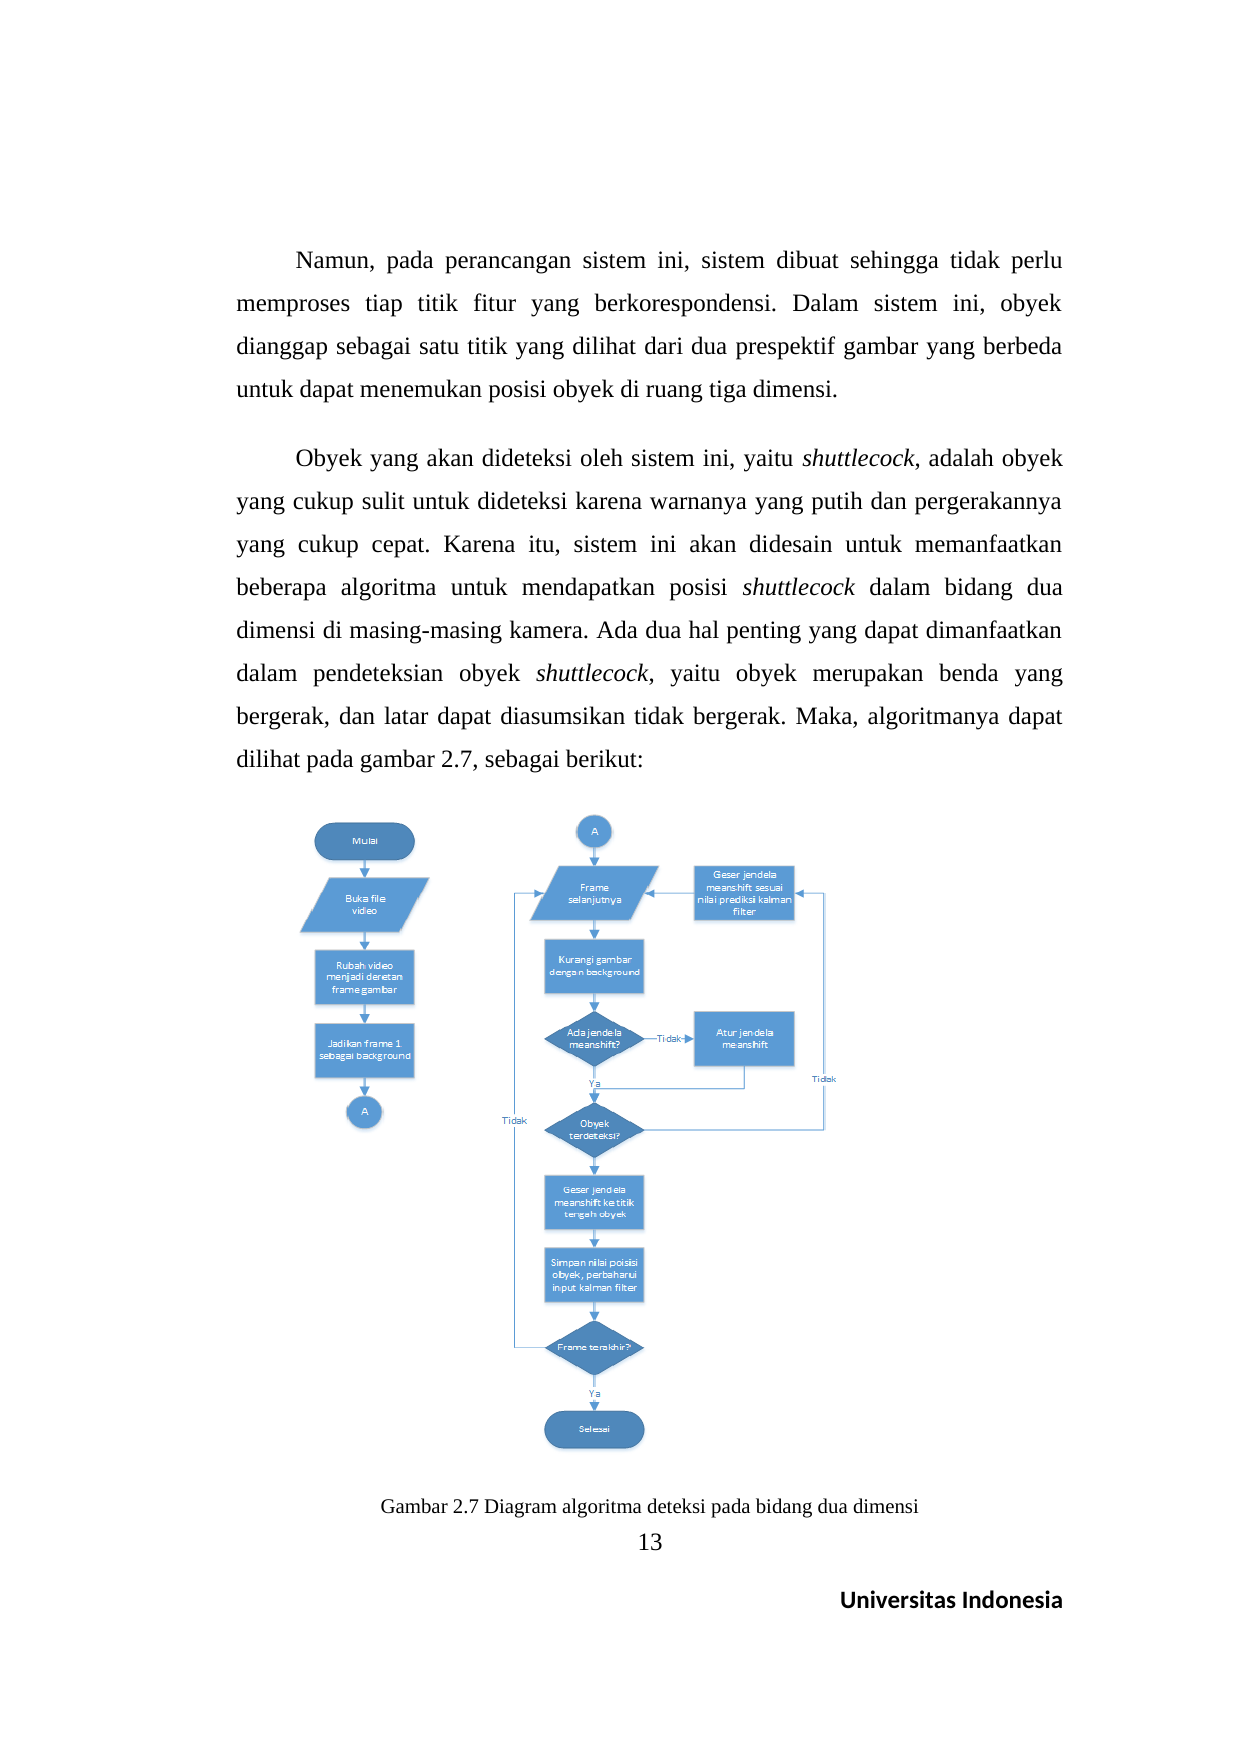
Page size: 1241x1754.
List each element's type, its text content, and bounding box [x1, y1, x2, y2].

picture [295, 812, 843, 1455]
text Gambar 2.7 Diagram algoritma deteksi pada bidang dua dimensi [236, 1494, 1063, 1518]
text Namun, pada perancangan sistem ini, sistem dibuat sehingga tidak perlu memproses tiap titik fitur yang berkorespondensi. Dalam sistem ini, obyek dianggap sebagai satu titik yang dilihat dari dua prespektif gambar yang berbeda untuk dapat menemukan posisi obyek di ruang tiga dimensi. [236, 245, 1063, 403]
text Obyek yang akan dideteksi oleh sistem ini, yaitu shuttlecock, adalah obyek yang cukup sulit untuk dideteksi karena warnanya yang putih dan pergerakannya yang cukup cepat. Karena itu, sistem ini akan didesain untuk memanfaatkan beberapa algoritma untuk mendapatkan posisi shuttlecock dalam bidang dua dimensi di masing-masing kamera. Ada dua hal penting yang dapat dimanfaatkan dalam pendeteksian obyek shuttlecock, yaitu obyek merupakan benda yang bergerak, dan latar dapat diasumsikan tidak bergerak. Maka, algoritmanya dapat dilihat pada gambar 2.7, sebagai berikut: [236, 443, 1063, 773]
